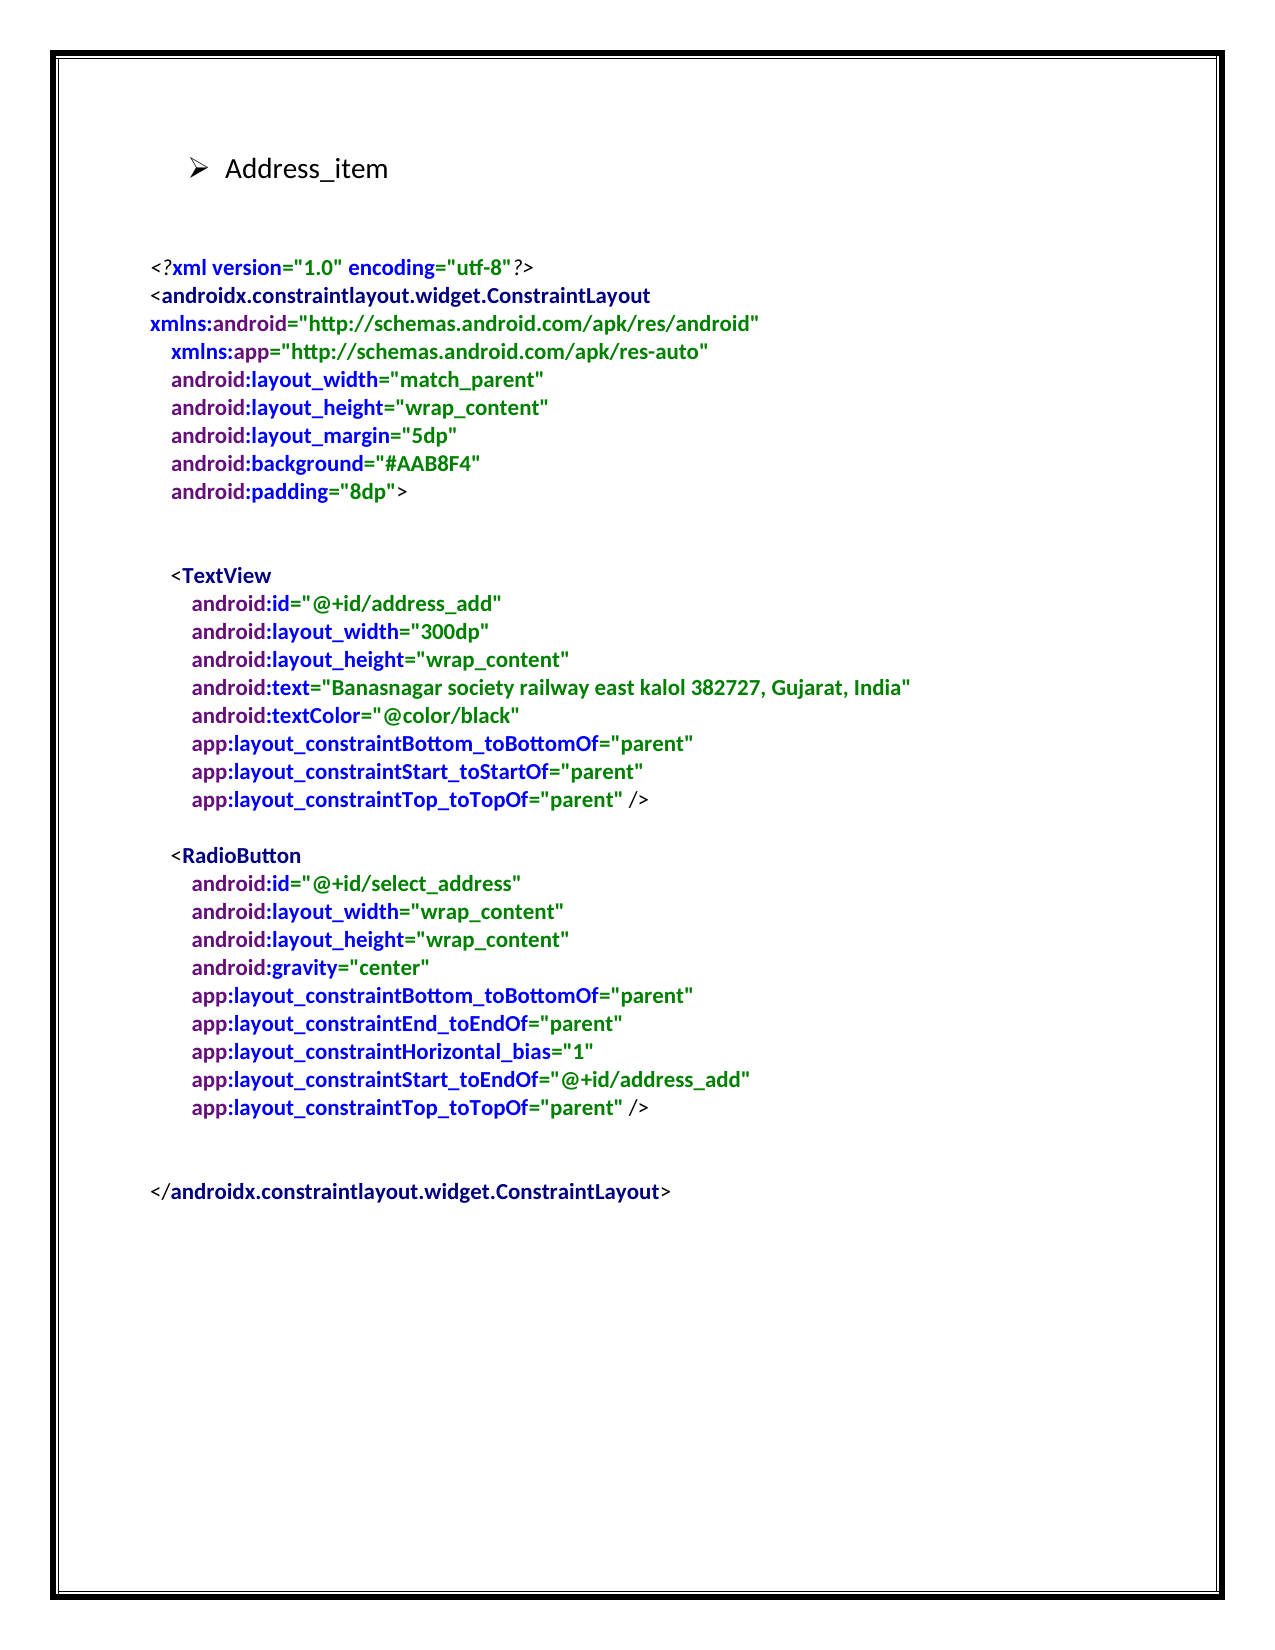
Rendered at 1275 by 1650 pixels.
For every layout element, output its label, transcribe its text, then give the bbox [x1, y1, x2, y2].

list Address_item [187, 150, 1125, 186]
text <?xml version="1.0" encoding="utf-8"?> <androidx.constraintlayout.widget.ConstraintLayout xmlns:android="http://schemas.android.com/apk/res/android" xmlns:app="http://schemas.android.com/apk/res-auto" android:layout_width="match_parent" android:layout_height="wrap_content" android:layout_margin="5dp" android:background="#AAB8F4" android:padding="8dp"> <TextView android:id="@+id/address_add" android:layout_width="300dp" android:layout_height="wrap_content" android:text="Banasnagar society railway east kalol 382727, Gujarat, India" android:textColor="@color/black" app:layout_constraintBottom_toBottomOf="parent" app:layout_constraintStart_toStartOf="parent" app:layout_constraintTop_toTopOf="parent" /> <RadioButton android:id="@+id/select_address" android:layout_width="wrap_content" android:layout_height="wrap_content" android:gravity="center" app:layout_constraintBottom_toBottomOf="parent" app:layout_constraintEnd_toEndOf="parent" app:layout_constraintHorizontal_bias="1" app:layout_constraintStart_toEndOf="@+id/address_add" app:layout_constraintTop_toTopOf="parent" /> </androidx.constraintlayout.widget.ConstraintLayout> [150, 253, 1125, 1205]
